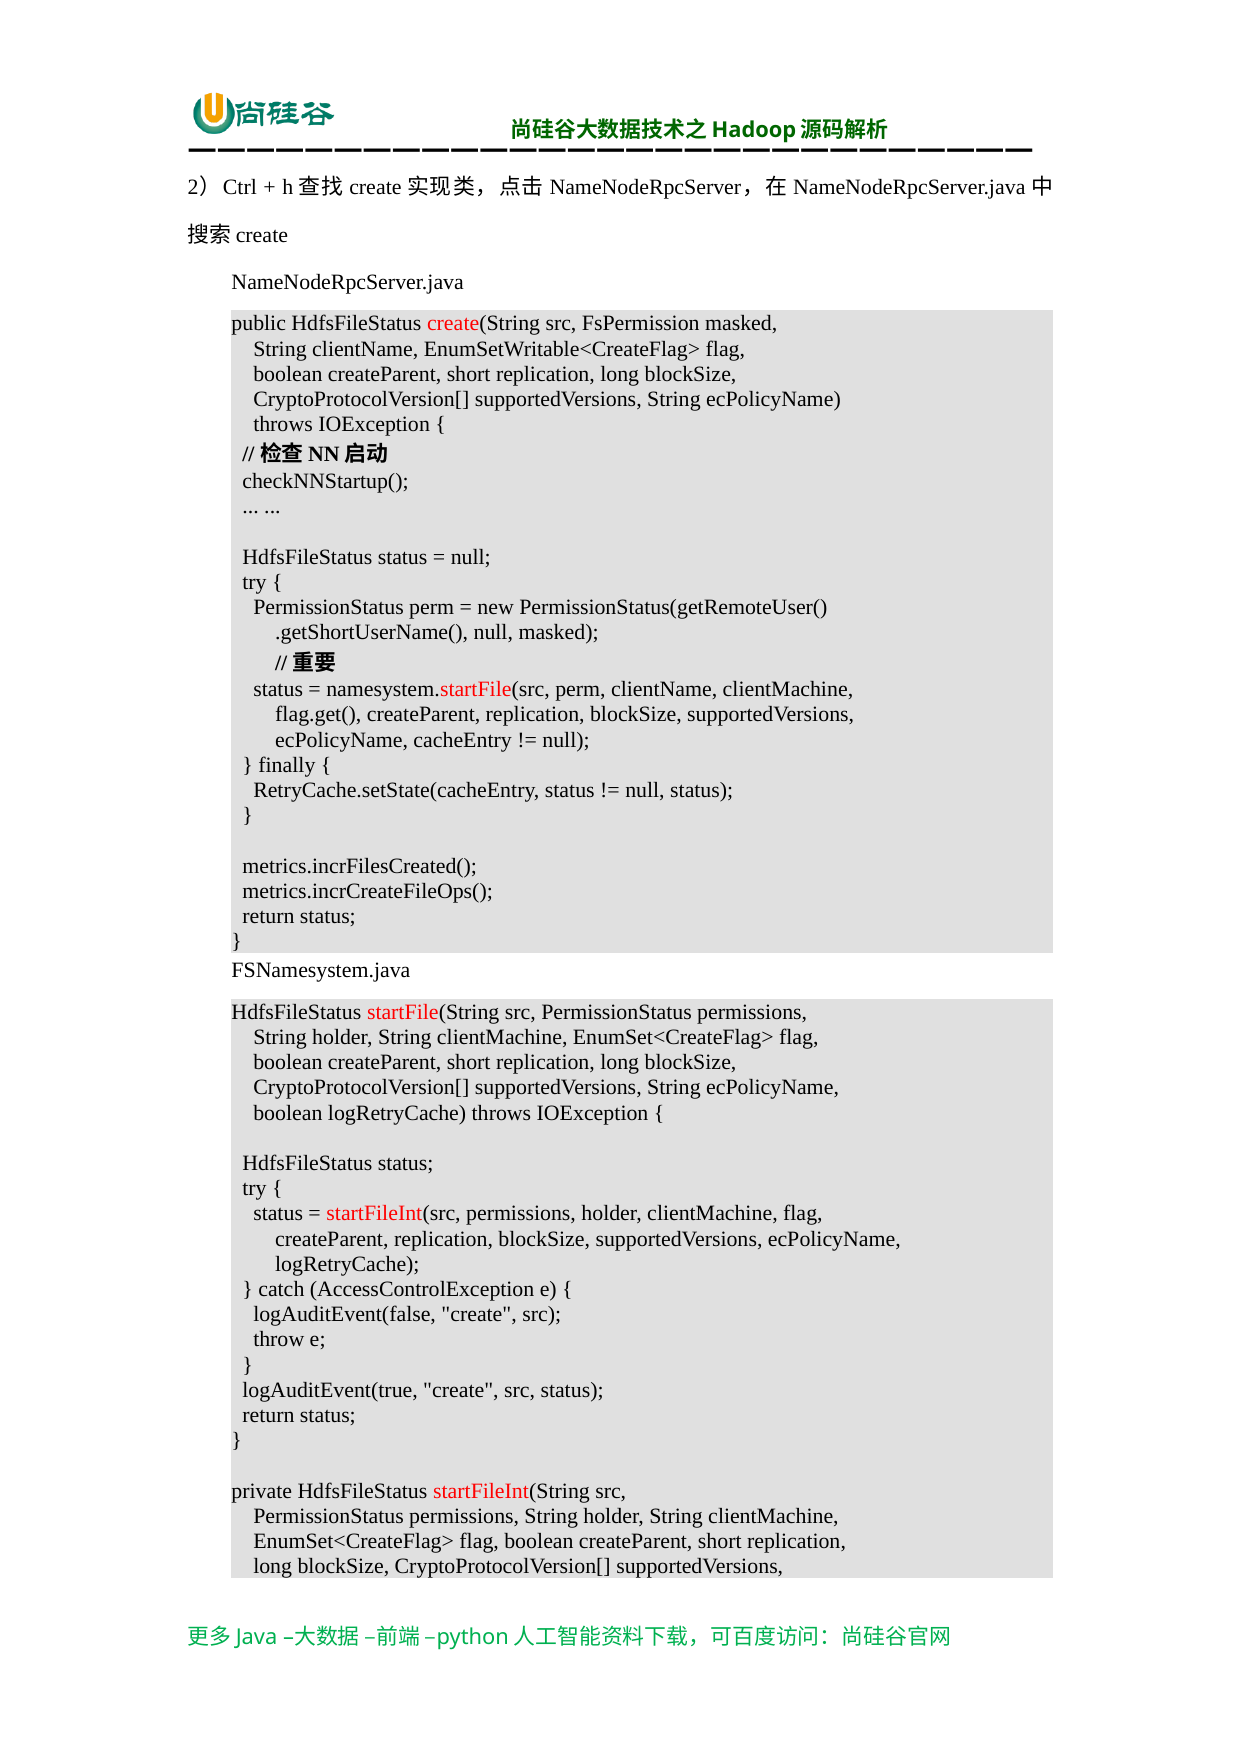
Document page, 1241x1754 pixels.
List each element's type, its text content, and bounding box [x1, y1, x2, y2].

text String clientName, EnumSetWritable<CreateFlag> flag, [231, 336, 1053, 361]
text flag.get(), createParent, replication, blockSize, supportedVersions, [231, 701, 1053, 727]
text throws IOException { [231, 411, 1053, 436]
text createParent, replication, blockSize, supportedVersions, ecPolicyName, [231, 1226, 1053, 1251]
text CryptoProtocolVersion[] supportedVersions, String ecPolicyName, [231, 1074, 1053, 1099]
text NameNodeRpcServer.java [187, 265, 1053, 298]
text metrics.incrFilesCreated(); [231, 853, 1053, 878]
text long blockSize, CryptoProtocolVersion[] supportedVersions, [231, 1553, 1053, 1578]
text HdfsFileStatus startFile(String src, PermissionStatus permissions, [231, 999, 1053, 1024]
text } [231, 1427, 1053, 1452]
text boolean createParent, short replication, long blockSize, [231, 1049, 1053, 1074]
text HdfsFileStatus status; [231, 1150, 1053, 1175]
text RetryCache.setState(cacheEntry, status != null, status); [231, 777, 1053, 802]
text status = startFileInt(src, permissions, holder, clientMachine, flag, [231, 1200, 1053, 1226]
text return status; [231, 1402, 1053, 1427]
text try { [231, 569, 1053, 594]
text logAuditEvent(false, "create", src); [231, 1301, 1053, 1326]
text } finally { [231, 752, 1053, 777]
text return status; [231, 903, 1053, 928]
text ecPolicyName, cacheEntry != null); [231, 727, 1053, 752]
text } [231, 928, 1053, 953]
text 2）Ctrl + h查找create实现类，点击NameNodeRpcServer，在NameNodeRpcServer.java中搜索create [187, 168, 1053, 249]
text PermissionStatus perm = new PermissionStatus(getRemoteUser() [231, 594, 1053, 619]
text private HdfsFileStatus startFileInt(String src, [231, 1478, 1053, 1503]
text EnumSet<CreateFlag> flag, boolean createParent, short replication, [231, 1528, 1053, 1553]
text throw e; [231, 1326, 1053, 1352]
text // 检查NN启动 [231, 436, 1053, 468]
text checkNNStartup(); [231, 468, 1053, 493]
text PermissionStatus permissions, String holder, String clientMachine, [231, 1503, 1053, 1528]
text HdfsFileStatus status = null; [231, 544, 1053, 569]
text boolean createParent, short replication, long blockSize, [231, 361, 1053, 386]
text // 重要 [231, 644, 1053, 676]
text public HdfsFileStatus create(String src, FsPermission masked, [231, 310, 1053, 336]
picture [187, 88, 338, 138]
text logAuditEvent(true, "create", src, status); [231, 1377, 1053, 1402]
text logRetryCache); [231, 1251, 1053, 1276]
text } [231, 1352, 1053, 1377]
text ... ... [231, 493, 1053, 518]
text try { [231, 1175, 1053, 1200]
text String holder, String clientMachine, EnumSet<CreateFlag> flag, [231, 1024, 1053, 1049]
text CryptoProtocolVersion[] supportedVersions, String ecPolicyName) [231, 386, 1053, 411]
text } catch (AccessControlException e) { [231, 1276, 1053, 1301]
text .getShortUserName(), null, masked); [231, 619, 1053, 644]
text status = namesystem.startFile(src, perm, clientName, clientMachine, [231, 676, 1053, 701]
text boolean logRetryCache) throws IOException { [231, 1099, 1053, 1125]
text FSNamesystem.java [187, 953, 1053, 986]
text metrics.incrCreateFileOps(); [231, 878, 1053, 903]
text } [231, 802, 1053, 827]
